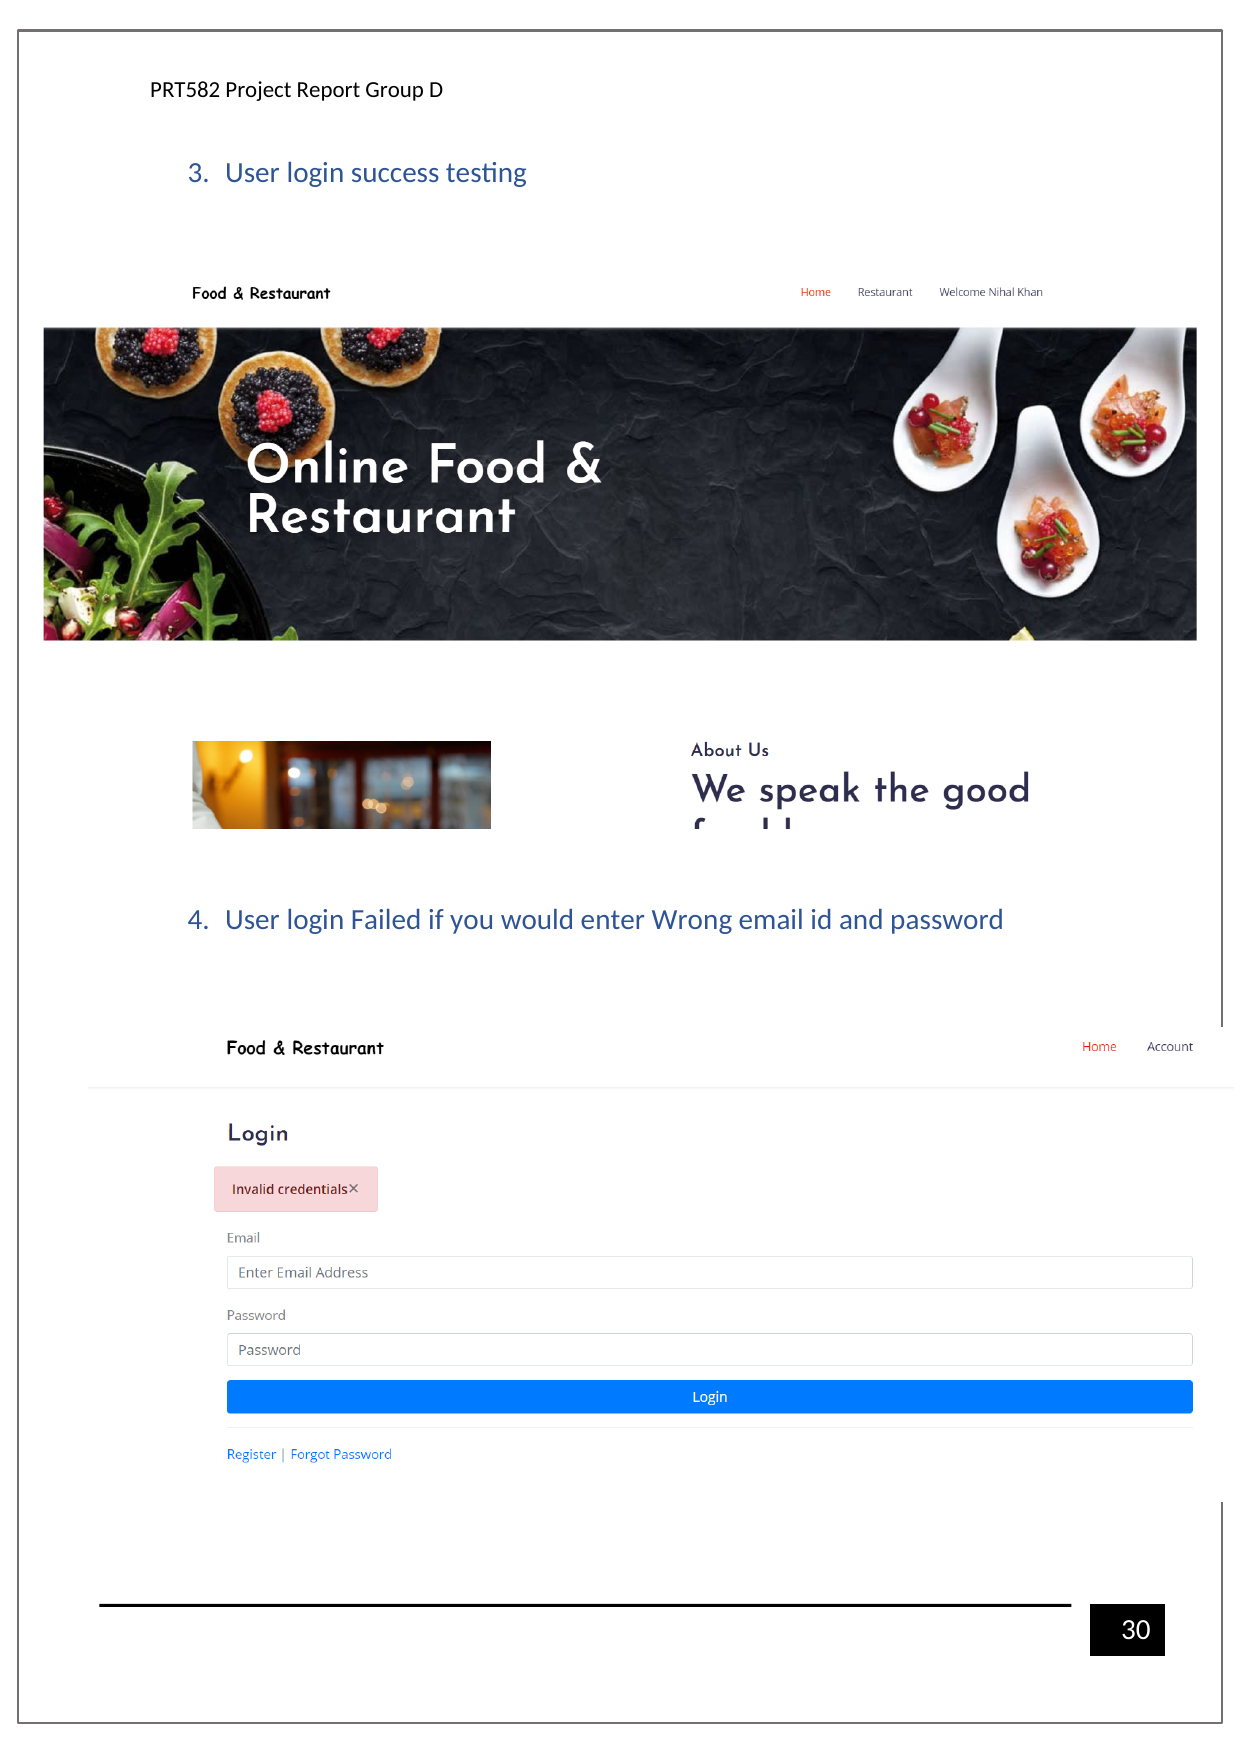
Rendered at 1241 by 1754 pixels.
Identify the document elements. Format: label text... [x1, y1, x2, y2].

list User login Failed if you would enter Wrong email id and password [187, 901, 1090, 937]
picture [43, 266, 1197, 829]
picture [88, 1027, 1235, 1502]
list User login success testing [187, 154, 1090, 190]
